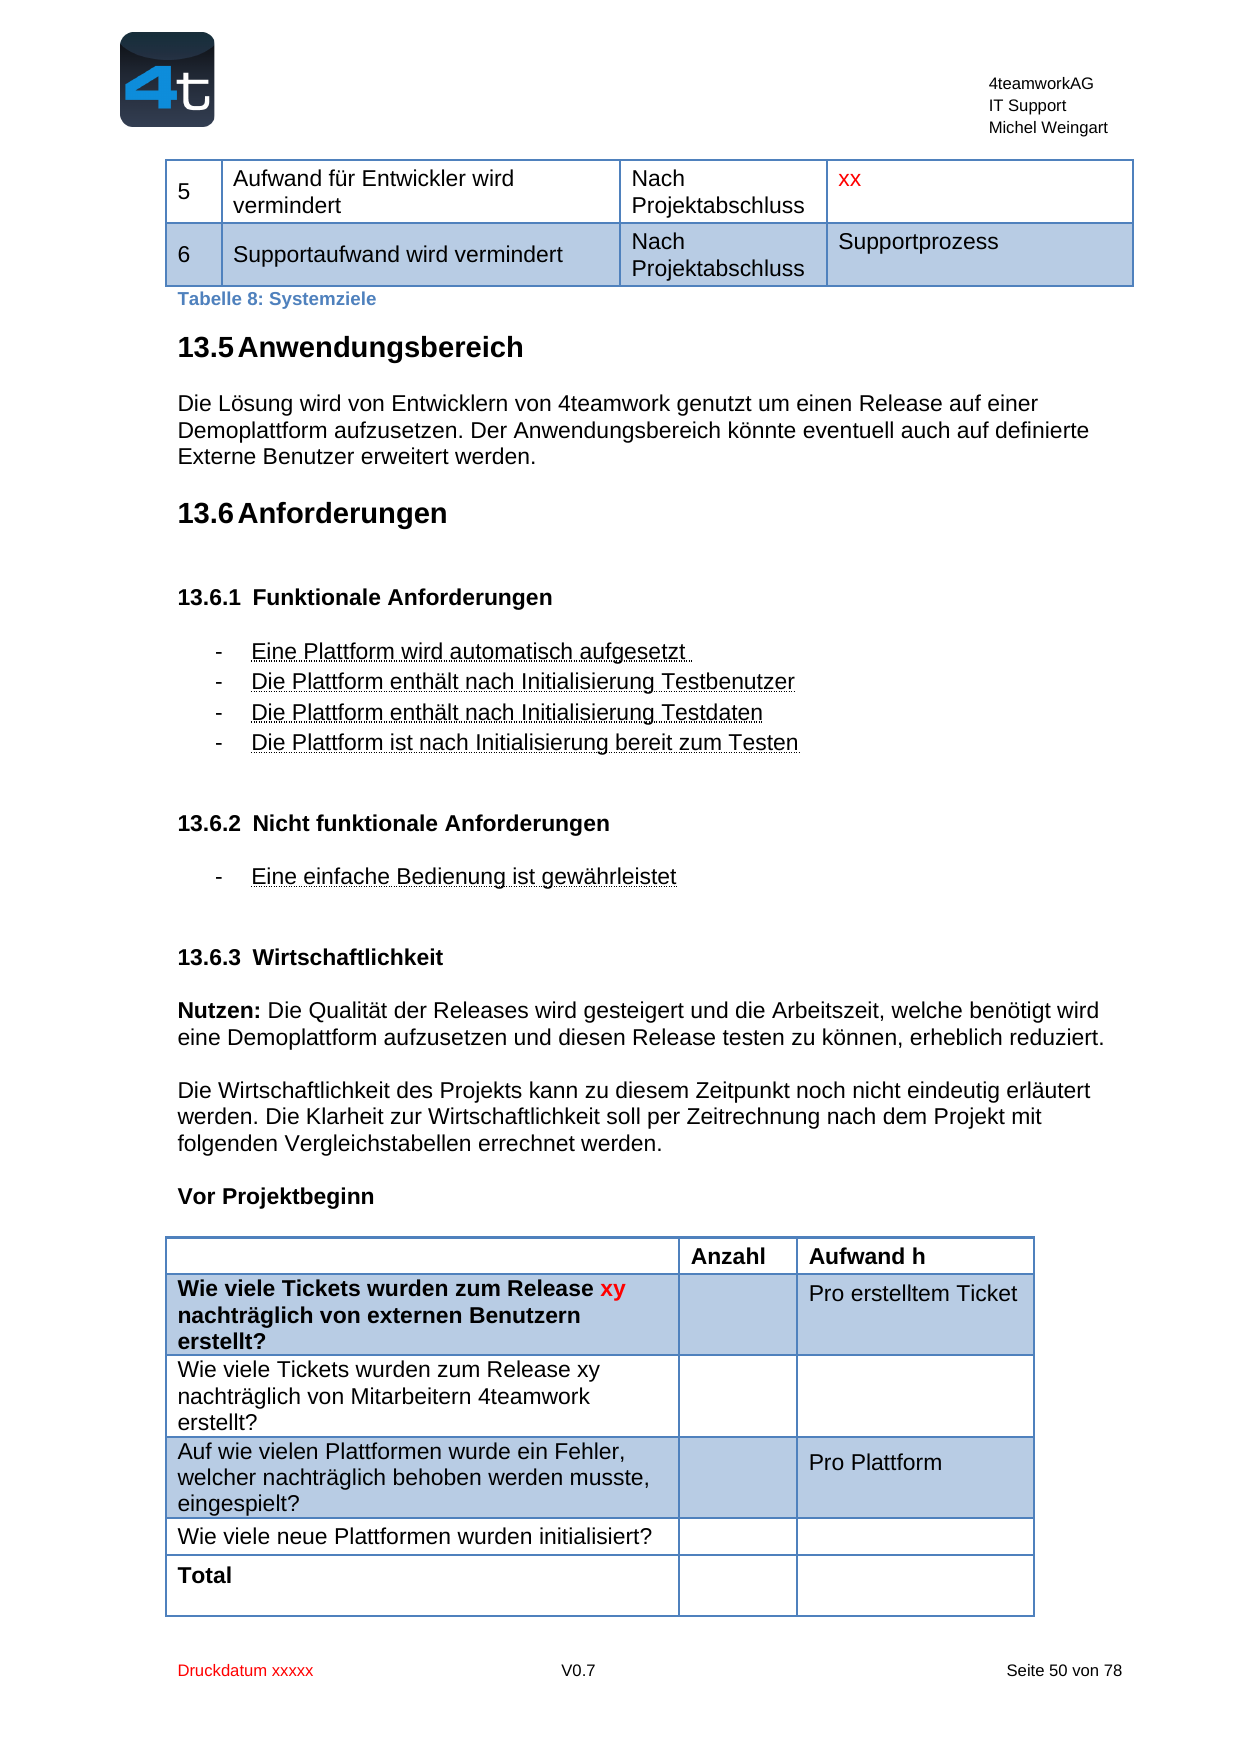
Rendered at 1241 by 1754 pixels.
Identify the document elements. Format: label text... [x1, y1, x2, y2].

table_cell 5 [167, 161, 221, 222]
table_cell Supportaufwand wird vermindert [223, 224, 619, 285]
text Die Lösung wird von Entwicklern von 4teamwork genutzt um einen Release auf einer Demoplattform aufzusetzen. Der Anwendungsbereich könnte eventuell auch auf definierte Externe Benutzer erweitert werden. [177, 390, 1122, 469]
subtitle Wirtschaftlichkeit [177, 944, 1122, 970]
text Die Wirtschaftlichkeit des Projekts kann zu diesem Zeitpunkt noch nicht eindeutig erläutert werden. Die Klarheit zur Wirtschaftlichkeit soll per Zeitrechnung nach dem Projekt mit folgenden Vergleichstabellen errechnet werden. [177, 1077, 1122, 1156]
table_cell Wie viele neue Plattformen wurden initialisiert? [167, 1519, 678, 1553]
table_cell [680, 1275, 796, 1354]
table_cell Total [167, 1556, 678, 1615]
list Die Plattform enthält nach Initialisierung Testdaten [215, 699, 1122, 725]
table_cell Pro erstelltem Ticket [798, 1275, 1033, 1354]
subtitle Anwendungsbereich [177, 330, 1122, 363]
table_cell xx [828, 161, 1132, 222]
table_cell Aufwand für Entwickler wird vermindert [223, 161, 619, 222]
table_cell Supportprozess [828, 224, 1132, 285]
list Die Plattform enthält nach Initialisierung Testbenutzer [215, 668, 1122, 694]
table_cell [798, 1519, 1033, 1553]
table_cell Nach Projektabschluss [621, 224, 826, 285]
list Eine einfache Bedienung ist gewährleistet [215, 863, 1122, 889]
table_cell [798, 1356, 1033, 1436]
table_cell 6 [167, 224, 221, 285]
table_cell Auf wie vielen Plattformen wurde ein Fehler, welcher nachträglich behoben werden musste, eingespielt? [167, 1438, 678, 1517]
table_cell [798, 1556, 1033, 1615]
text Tabelle 8: Systemziele [177, 287, 1122, 309]
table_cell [621, 161, 826, 222]
list Die Plattform ist nach Initialisierung bereit zum Testen [215, 729, 1122, 756]
text Nutzen: Die Qualität der Releases wird gesteigert und die Arbeitszeit, welche benötigt wird eine Demoplattform aufzusetzen und diesen Release testen zu können, erheblich reduziert. [177, 997, 1122, 1050]
table_cell Wie viele Tickets wurden zum Release xy nachträglich von Mitarbeitern 4teamwork erstellt? [167, 1356, 678, 1436]
table_header Aufwand h [798, 1239, 1033, 1273]
subtitle Funktionale Anforderungen [177, 584, 1122, 611]
table_header [167, 1239, 678, 1273]
list Eine Plattform wird automatisch aufgesetzt [215, 638, 1122, 664]
picture [120, 32, 215, 127]
table_cell [680, 1356, 796, 1436]
table_cell Pro Plattform [798, 1438, 1033, 1517]
table_cell Wie viele Tickets wurden zum Release xy nachträglich von externen Benutzern erstellt? [167, 1275, 678, 1354]
subtitle Anforderungen [177, 496, 1122, 530]
table_cell [680, 1438, 796, 1517]
subtitle Nicht funktionale Anforderungen [177, 810, 1122, 836]
table_cell [680, 1519, 796, 1553]
text Vor Projektbeginn [177, 1183, 1122, 1209]
table_cell [680, 1556, 796, 1615]
table_header Anzahl [680, 1239, 796, 1273]
